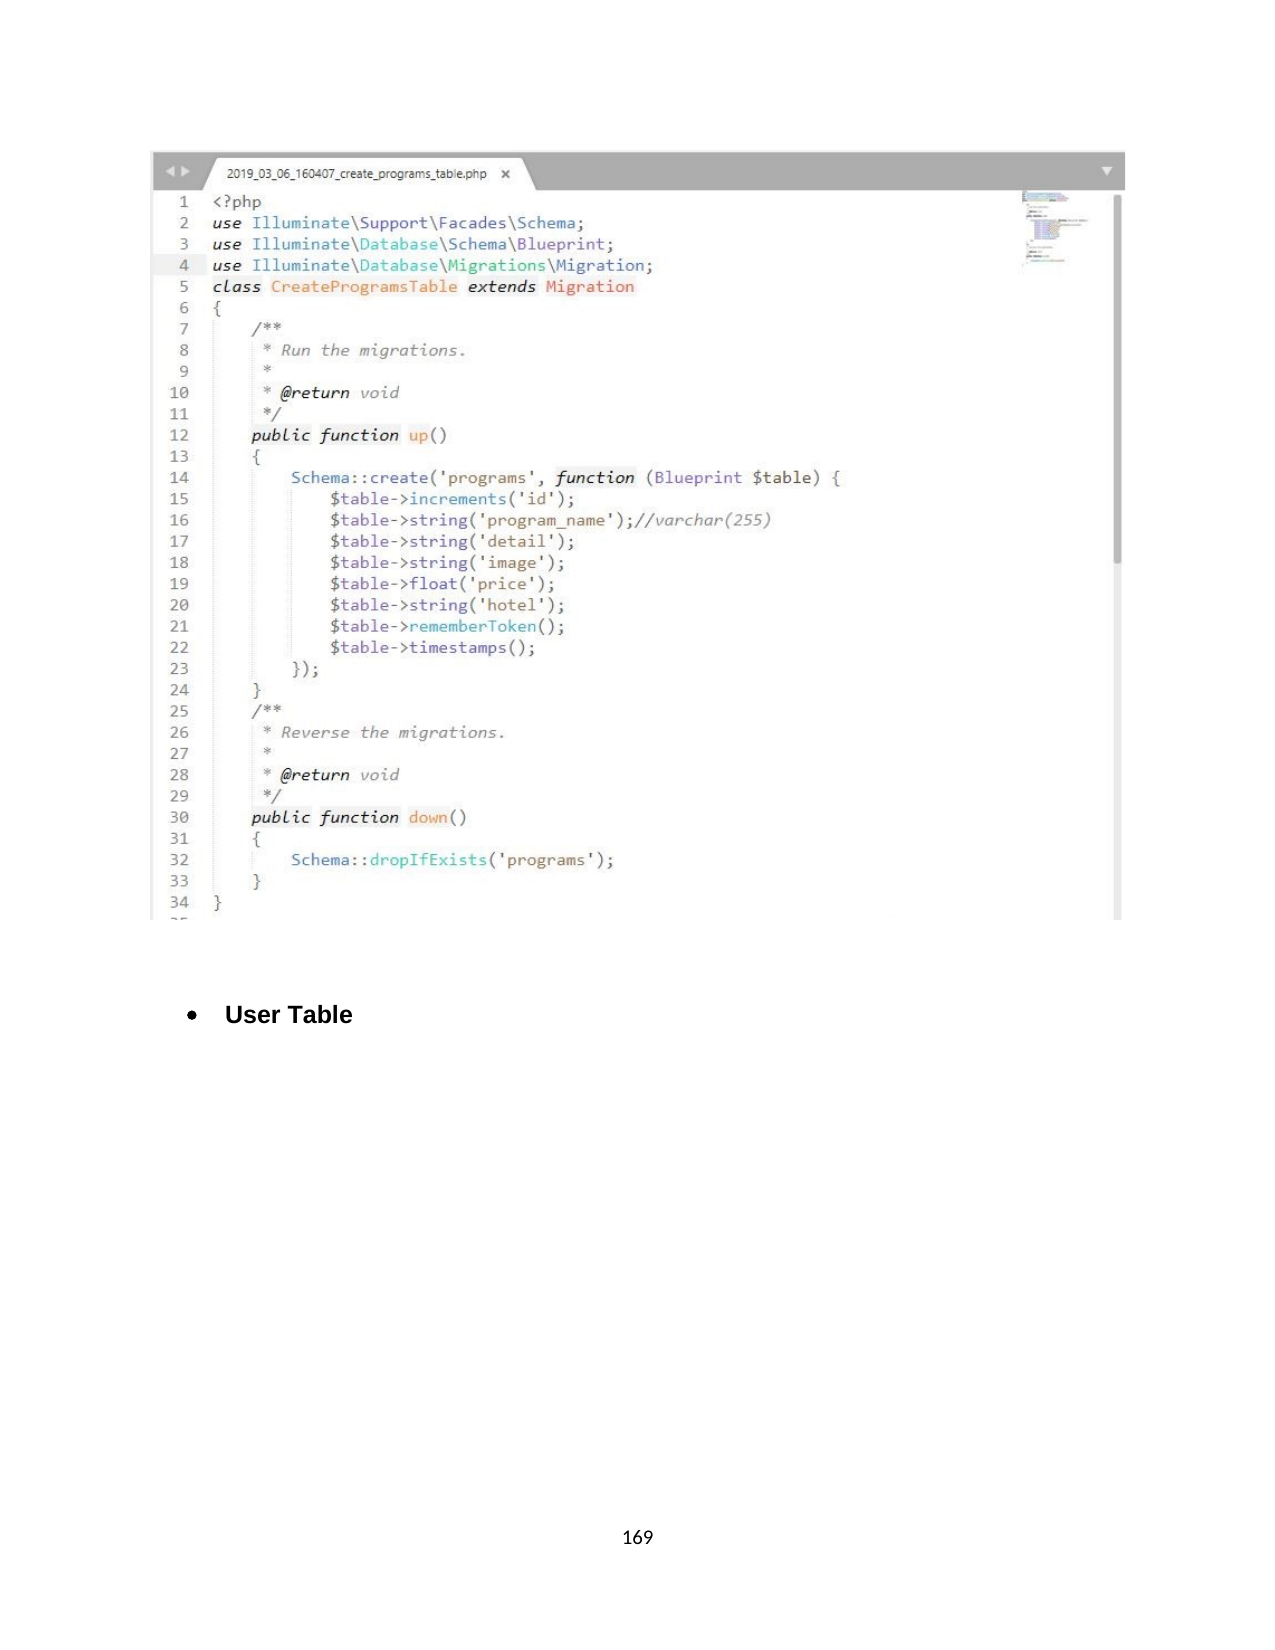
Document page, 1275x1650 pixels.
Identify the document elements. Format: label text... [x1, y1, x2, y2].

list User Table [187, 1001, 1125, 1029]
picture [150, 150, 1125, 920]
